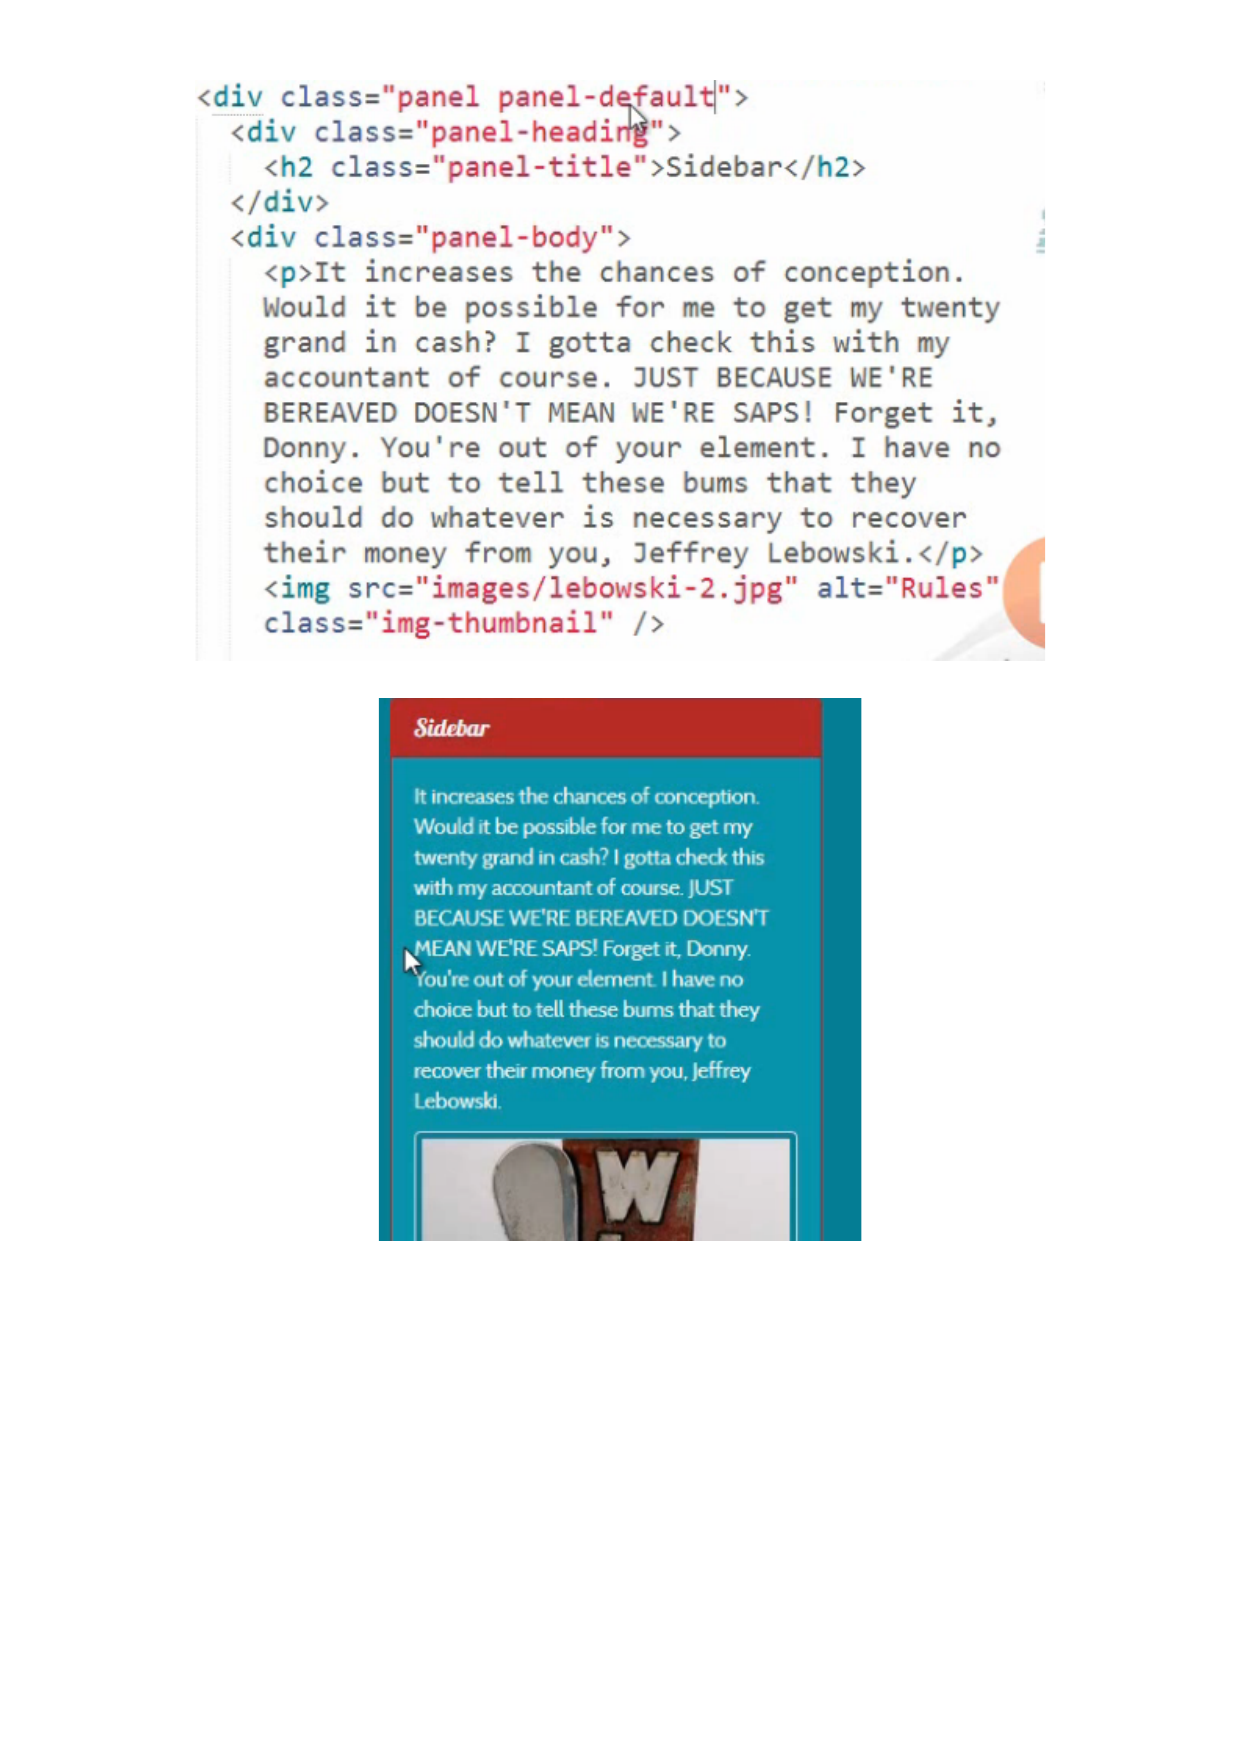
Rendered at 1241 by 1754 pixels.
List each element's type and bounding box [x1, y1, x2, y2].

picture [195, 80, 1045, 661]
picture [378, 698, 862, 1241]
